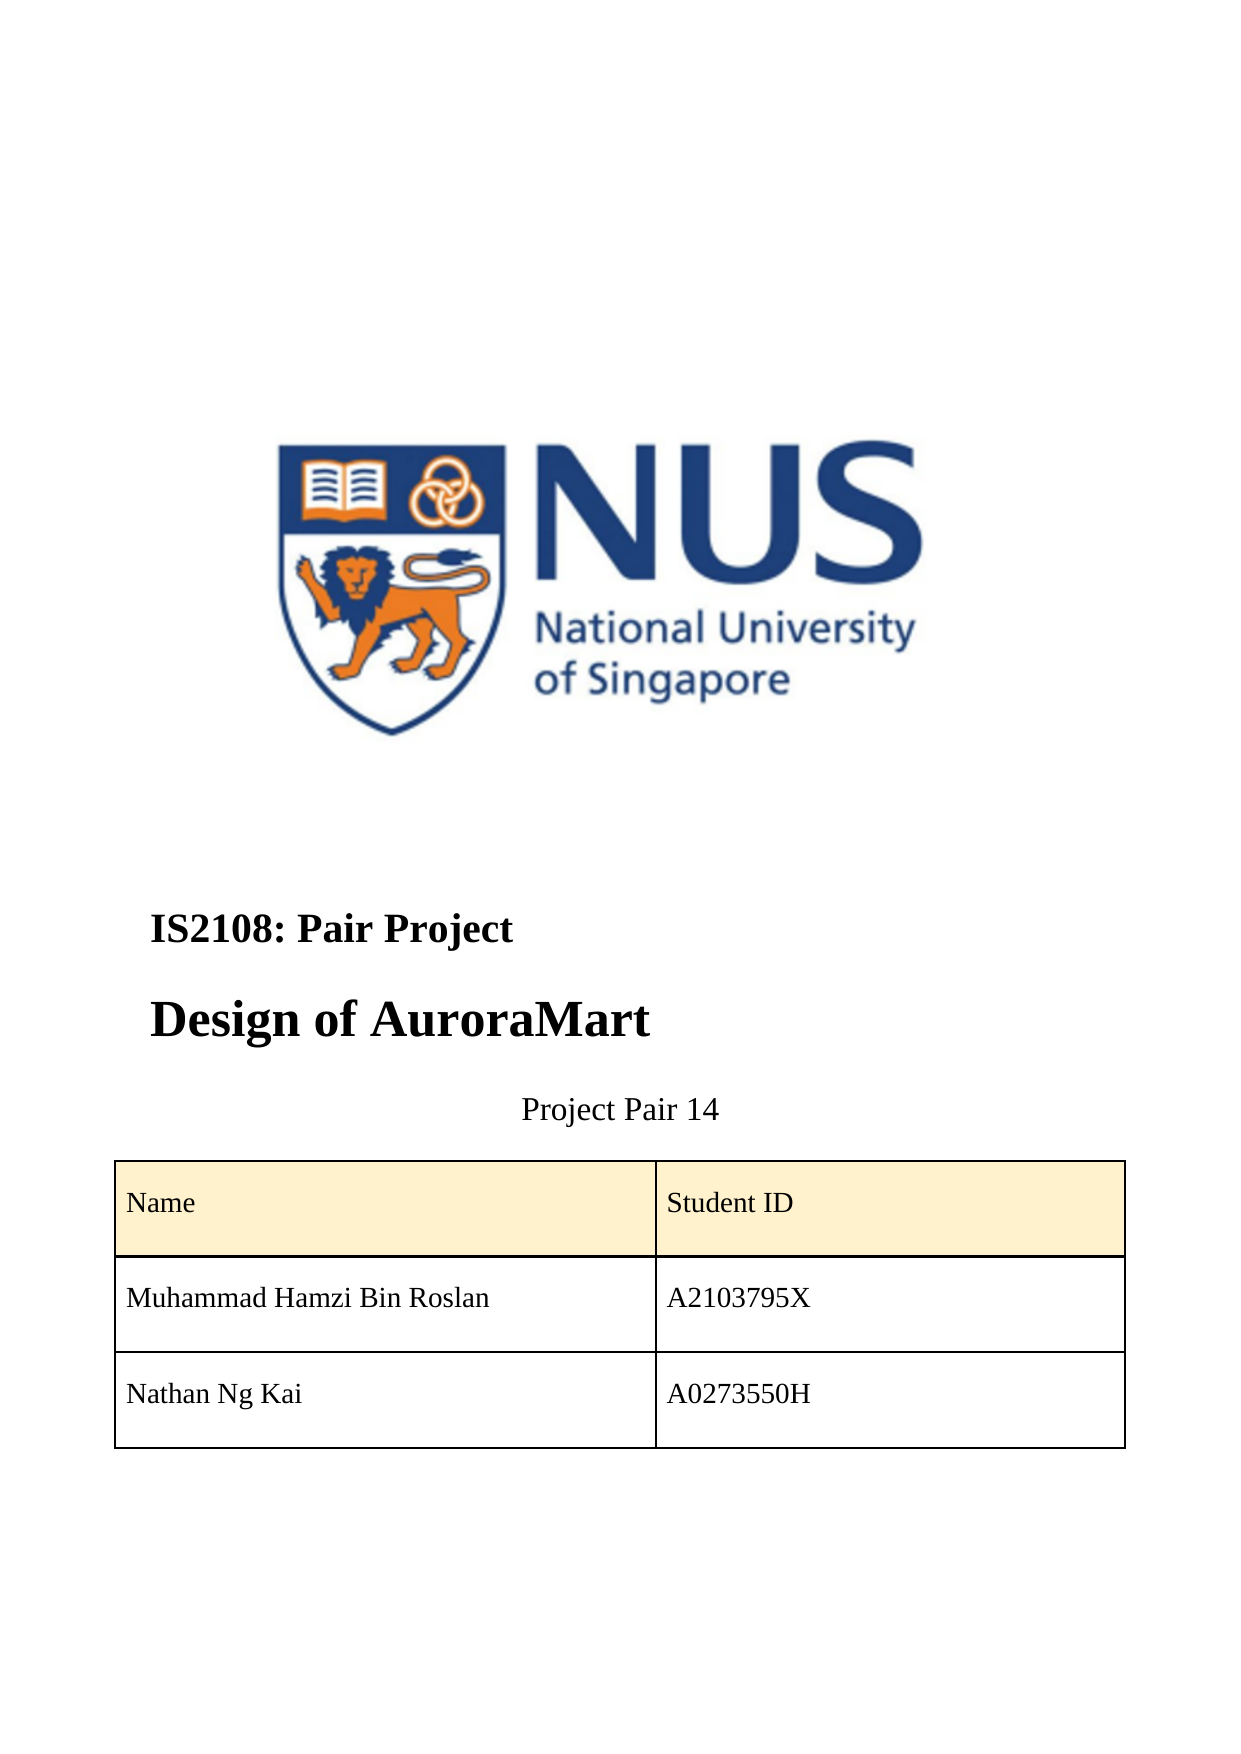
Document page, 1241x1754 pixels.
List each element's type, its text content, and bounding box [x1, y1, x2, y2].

table_header Name [116, 1162, 655, 1255]
text IS2108: Pair Project [150, 903, 1090, 951]
table_header Student ID [657, 1162, 1124, 1255]
text Design of AuroraMart [150, 987, 1090, 1047]
table_cell A0273550H [657, 1353, 1124, 1447]
table_cell Nathan Ng Kai [116, 1353, 655, 1447]
picture [150, 310, 1054, 877]
text Project Pair 14 [150, 1090, 1090, 1128]
table_cell A2103795X [657, 1258, 1124, 1351]
table_cell Muhammad Hamzi Bin Roslan [116, 1258, 655, 1351]
